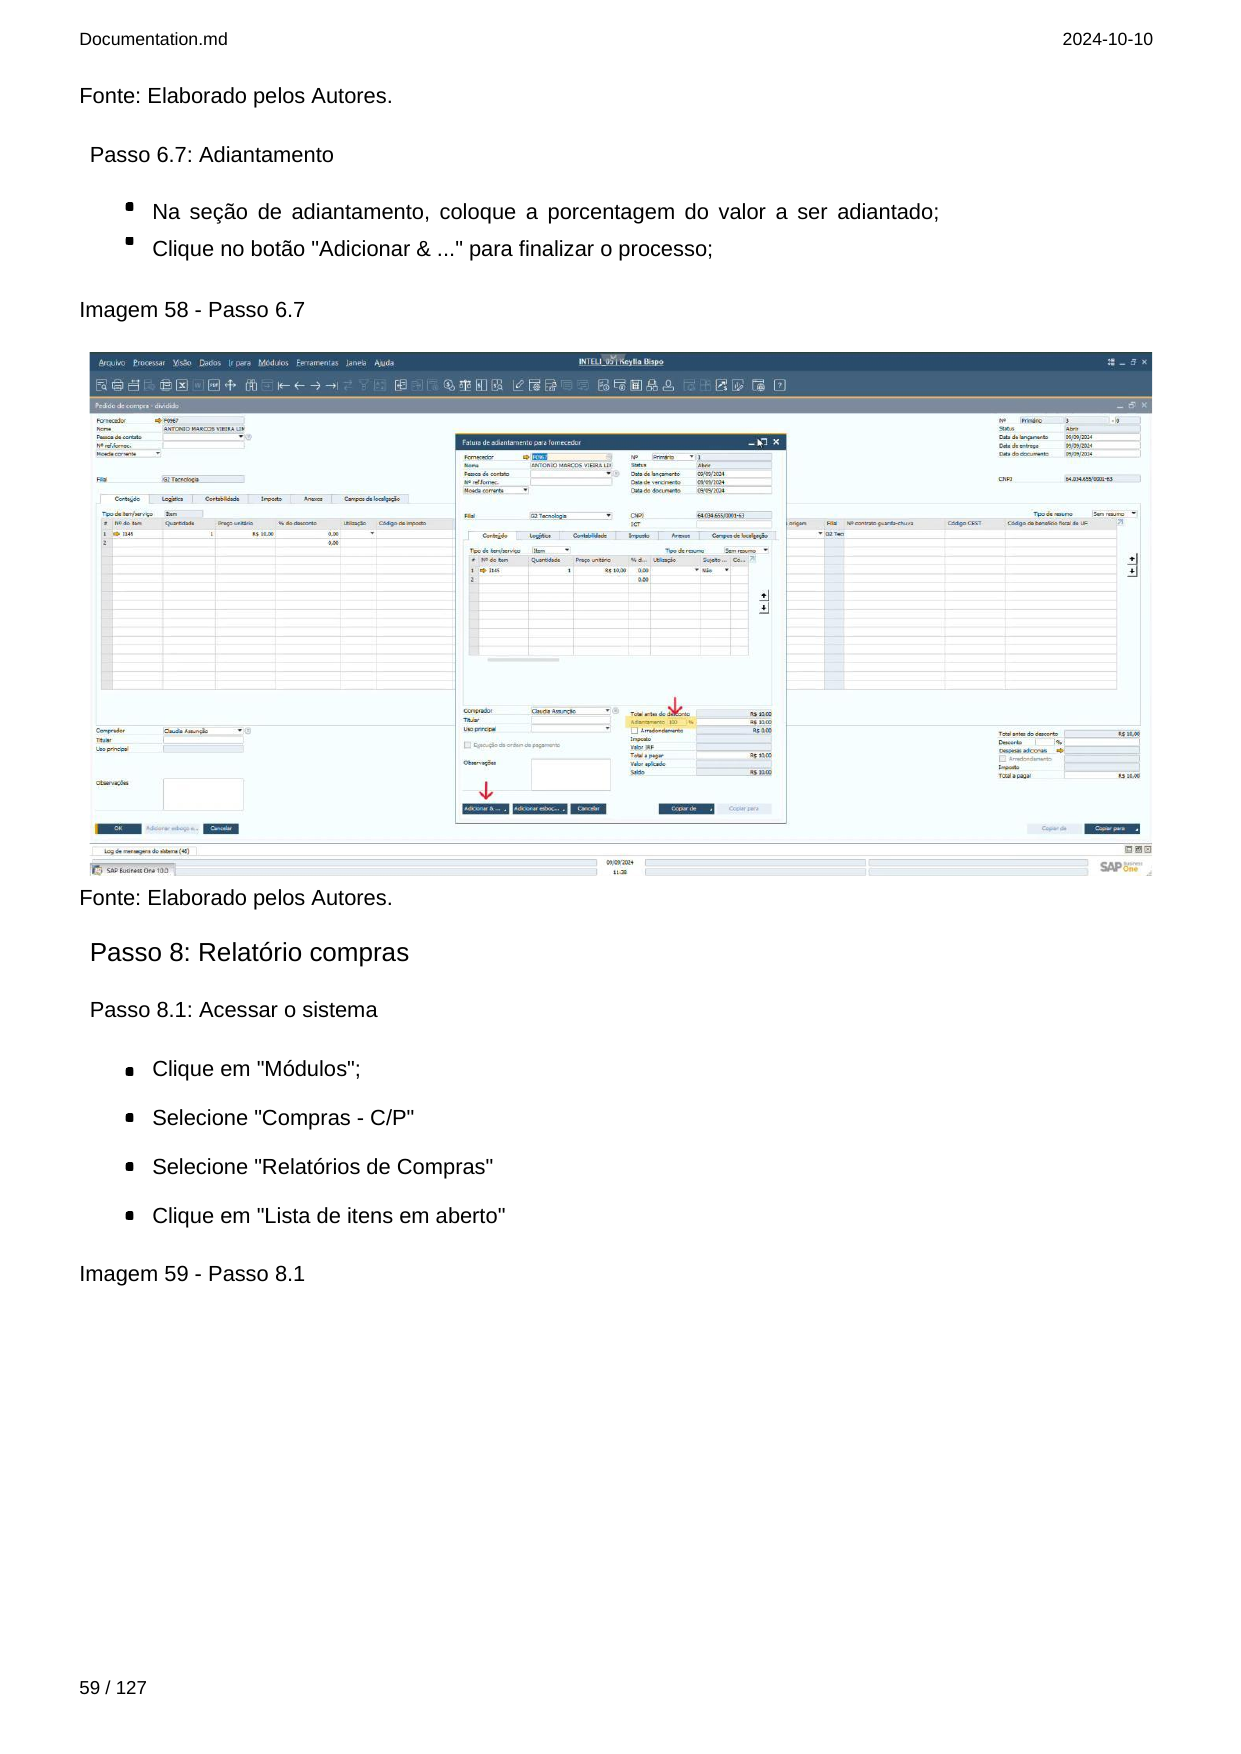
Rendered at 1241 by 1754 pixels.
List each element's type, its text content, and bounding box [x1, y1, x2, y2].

picture [125, 1162, 134, 1171]
picture [125, 202, 134, 211]
picture [125, 1113, 134, 1122]
text Na seção de adiantamento, coloque a porcentagem do valor a ser adiantado; Clique no botão "Adicionar & ..." para finalizar o processo; [152, 198, 940, 261]
text Imagem 58 - Passo 6.7 [79, 296, 1163, 322]
text Documentation.md 2024-10-10 [79, 28, 1161, 49]
text Imagem 59 - Passo 8.1 [79, 1261, 1163, 1286]
text Fonte: Elaborado pelos Autores. [79, 884, 1163, 910]
text 59 / 127 [79, 1677, 1161, 1698]
text Fonte: Elaborado pelos Autores. [79, 83, 1163, 108]
text Passo 8: Relatório compras [89, 937, 1161, 967]
text Selecione "Relatórios de Compras" [152, 1154, 1161, 1179]
text Passo 8.1: Acessar o sistema [89, 997, 1161, 1022]
text Clique em "Lista de itens em aberto" [152, 1203, 1161, 1228]
picture [125, 237, 134, 245]
picture [125, 1067, 134, 1076]
text Selecione "Compras - C/P" [152, 1104, 1161, 1130]
picture [125, 1211, 134, 1220]
text Passo 6.7: Adiantamento [89, 142, 1161, 167]
picture [89, 352, 1153, 876]
text Clique em "Módulos"; [152, 1055, 1161, 1081]
